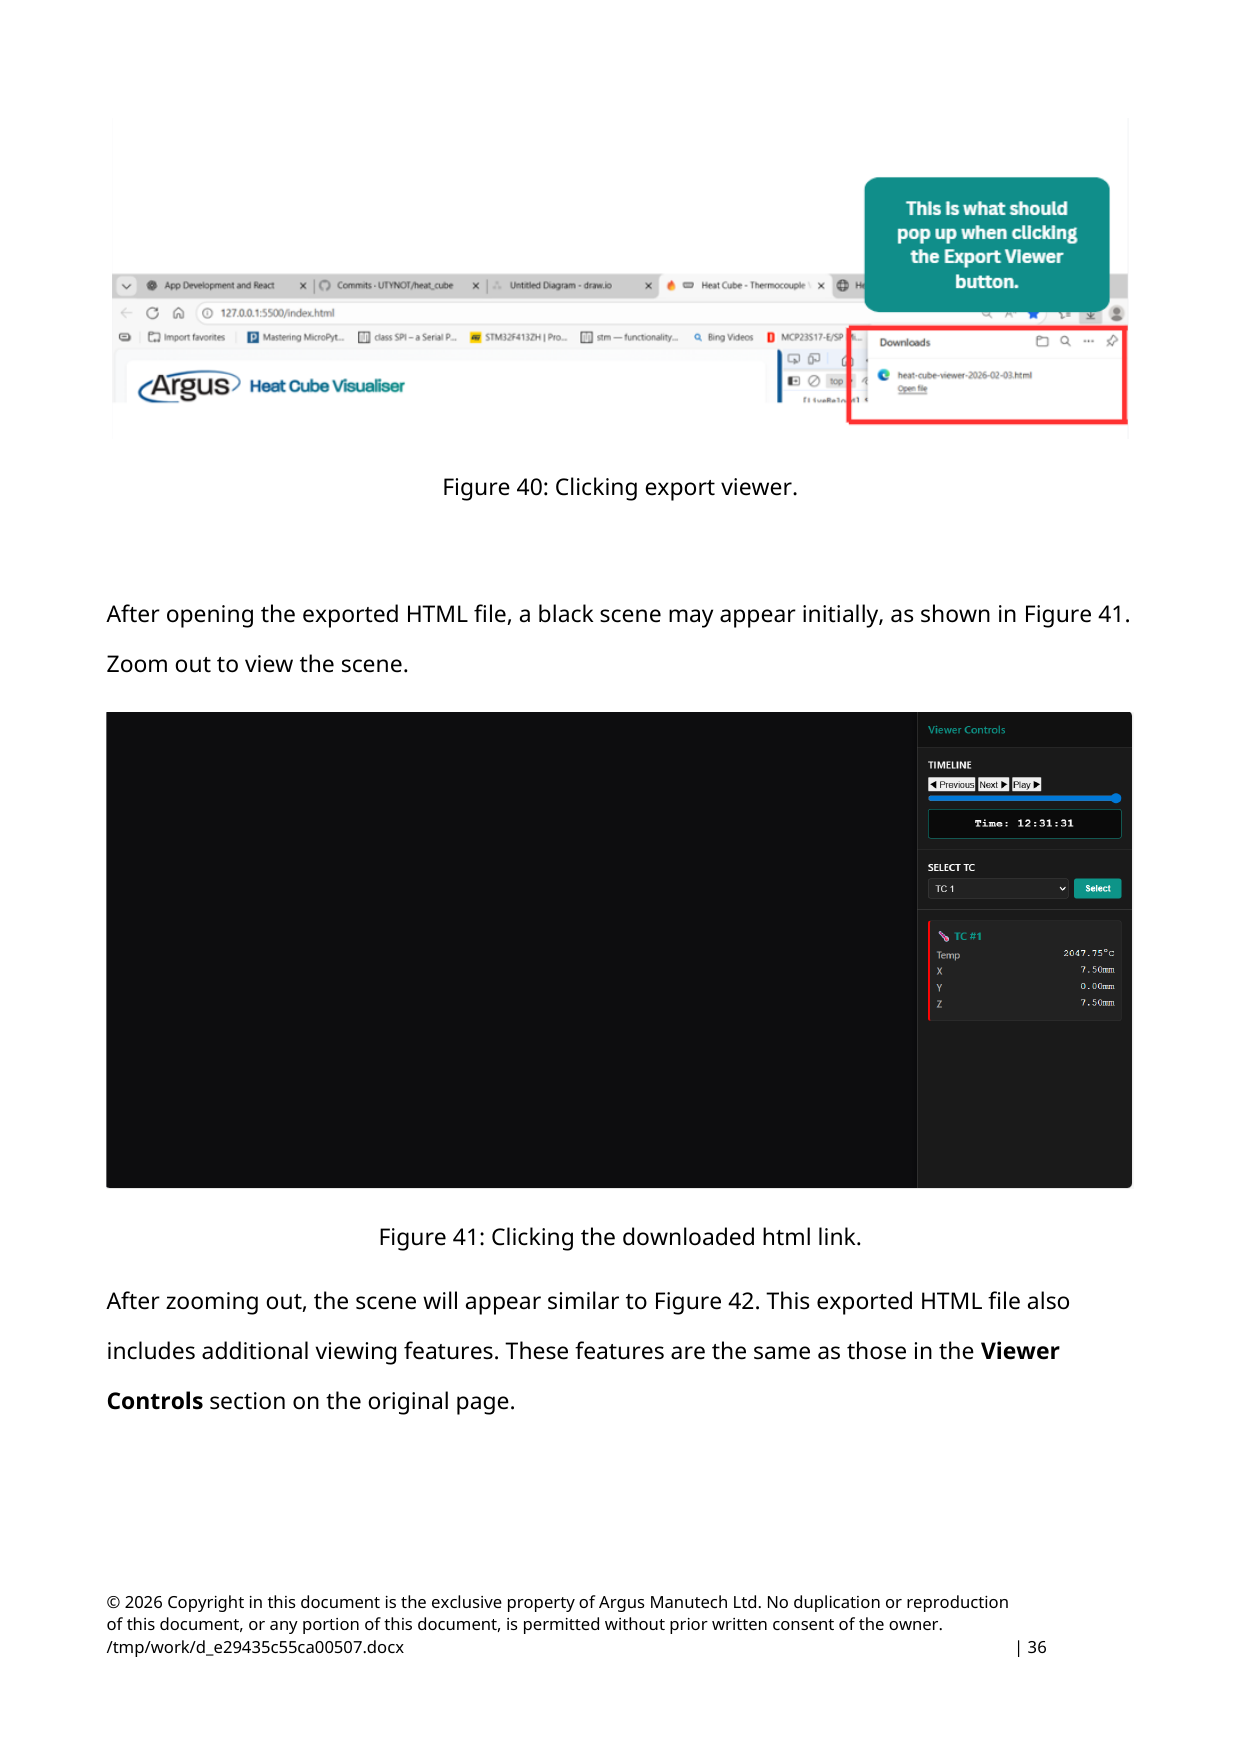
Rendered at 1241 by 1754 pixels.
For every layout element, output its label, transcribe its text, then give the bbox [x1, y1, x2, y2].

picture [106, 712, 1134, 1189]
text After zooming out, the scene will appear similar to Figure 42. This exported HTML file also includes additional viewing features. These features are the same as those in the Viewer Controls section on the original page. [106, 1285, 1134, 1416]
text Figure 40: Clicking export viewer. [106, 471, 1134, 502]
picture [112, 118, 1129, 439]
text Figure 41: Clicking the downloaded html link. [106, 1221, 1134, 1252]
text After opening the exported HTML file, a black scene may appear initially, as shown in Figure 41. Zoom out to view the scene. [106, 598, 1134, 679]
